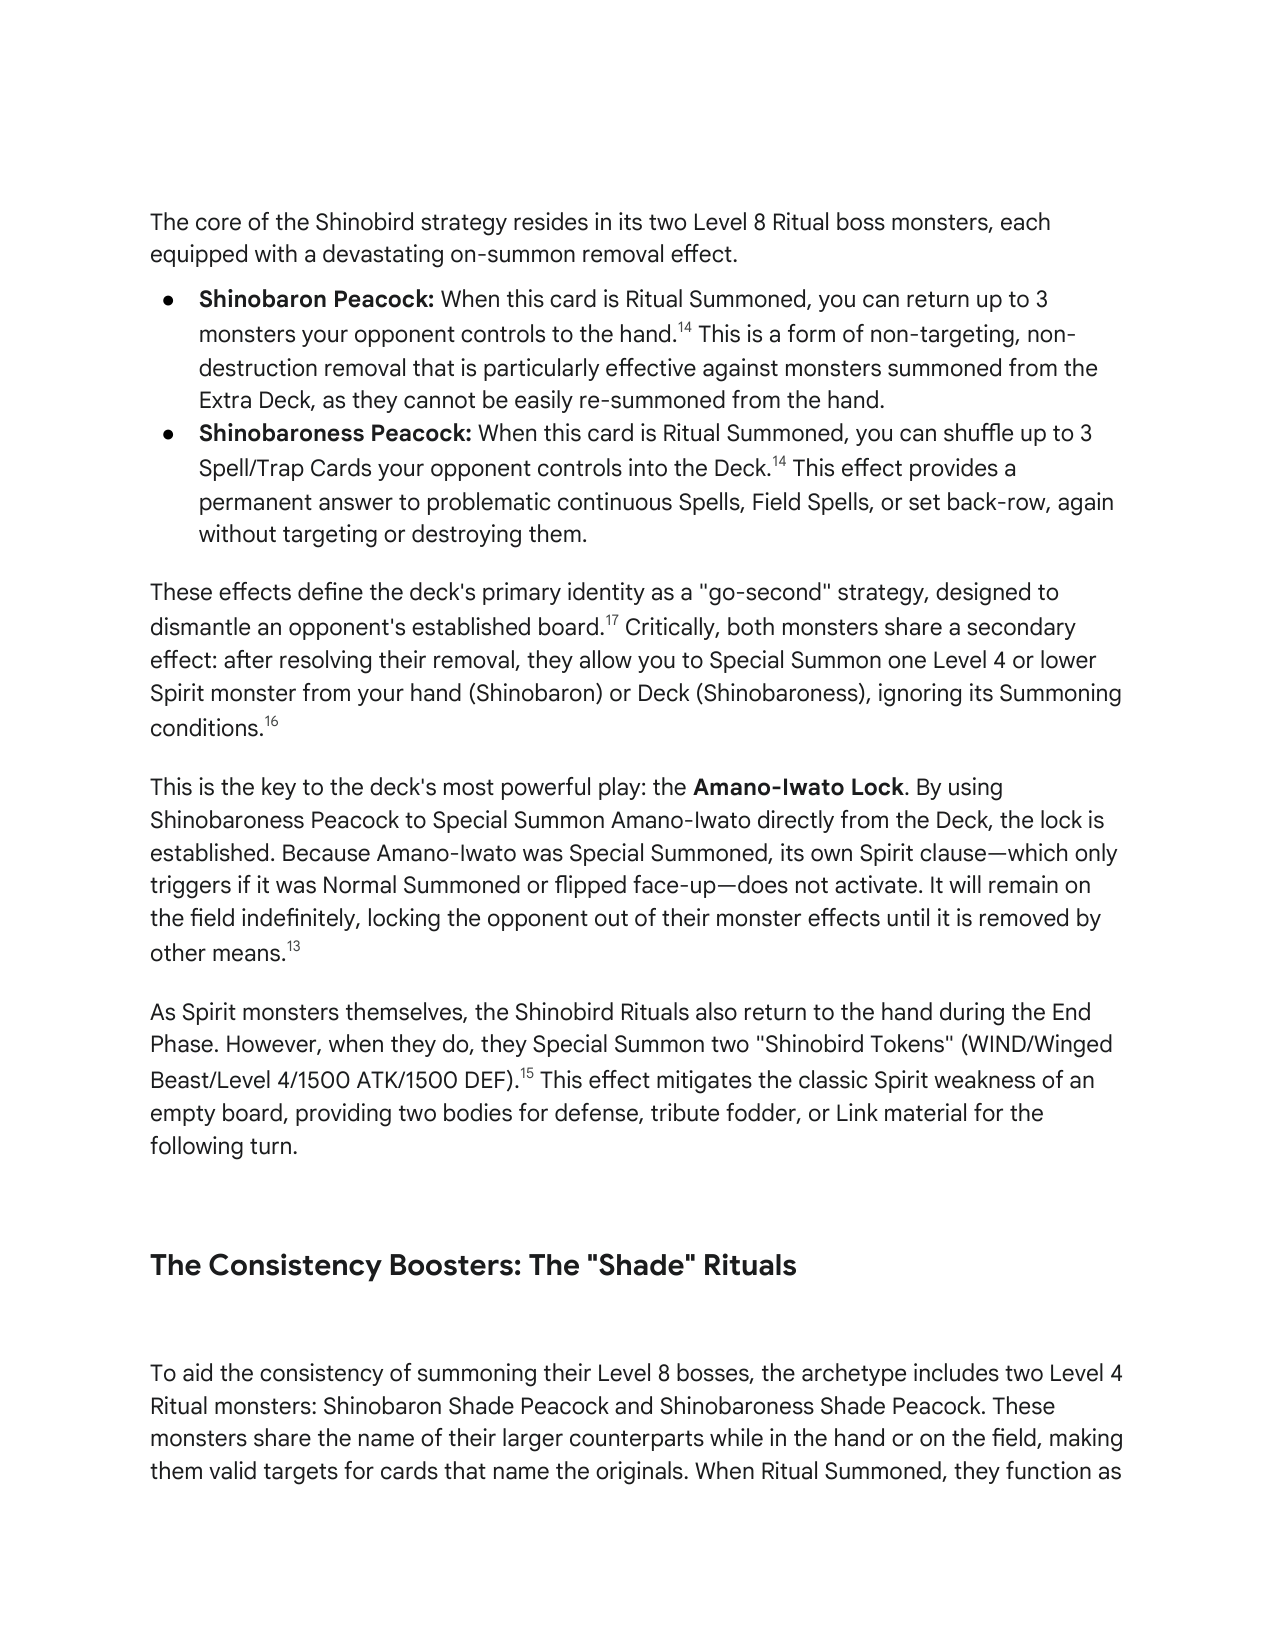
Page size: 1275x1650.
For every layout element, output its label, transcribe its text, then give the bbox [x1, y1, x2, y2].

text The core of the Shinobird strategy resides in its two Level 8 Ritual boss monsters, each equipped with a devastating on-summon removal effect. [150, 208, 1125, 269]
text These effects define the deck's primary identity as a "go-second" strategy, designed to dismantle an opponent's established board.17 Critically, both monsters share a secondary effect: after resolving their removal, they allow you to Special Summon one Level 4 or lower Spirit monster from your hand (Shinobaron) or Deck (Shinobaroness), ignoring its Summoning conditions.16 [150, 578, 1125, 744]
subtitle The Consistency Boosters: The "Shade" Rituals [150, 1247, 1125, 1284]
list Shinobaroness Peacock: When this card is Ritual Summoned, you can shuffle up to 3 Spell/Trap Cards your opponent controls into the Deck.14 This effect provides a permanent answer to problematic continuous Spells, Field Spells, or set back-row, again without targeting or destroying them. [161, 419, 1125, 549]
text As Spirit monsters themselves, the Shinobird Rituals also return to the hand during the End Phase. However, when they do, they Special Summon two "Shinobird Tokens" (WIND/Winged Beast/Level 4/1500 ATK/1500 DEF).15 This effect mitigates the classic Spirit weakness of an empty board, providing two bodies for defense, tribute fodder, or Link material for the following turn. [150, 998, 1125, 1161]
text This is the key to the deck's most powerful play: the Amano-Iwato Lock. By using Shinobaroness Peacock to Special Summon Amano-Iwato directly from the Deck, the lock is established. Because Amano-Iwato was Special Summoned, its own Spirit clause—which only triggers if it was Normal Summoned or flipped face-up—does not activate. It will remain on the field indefinitely, locking the opponent out of their monster effects until it is removed by other means.13 [150, 773, 1125, 969]
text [150, 1359, 1125, 1486]
list Shinobaron Peacock: When this card is Ritual Summoned, you can return up to 3 monsters your opponent controls to the hand.14 This is a form of non-targeting, non-destruction removal that is particularly effective against monsters summoned from the Extra Deck, as they cannot be easily re-summoned from the hand. [161, 286, 1125, 416]
